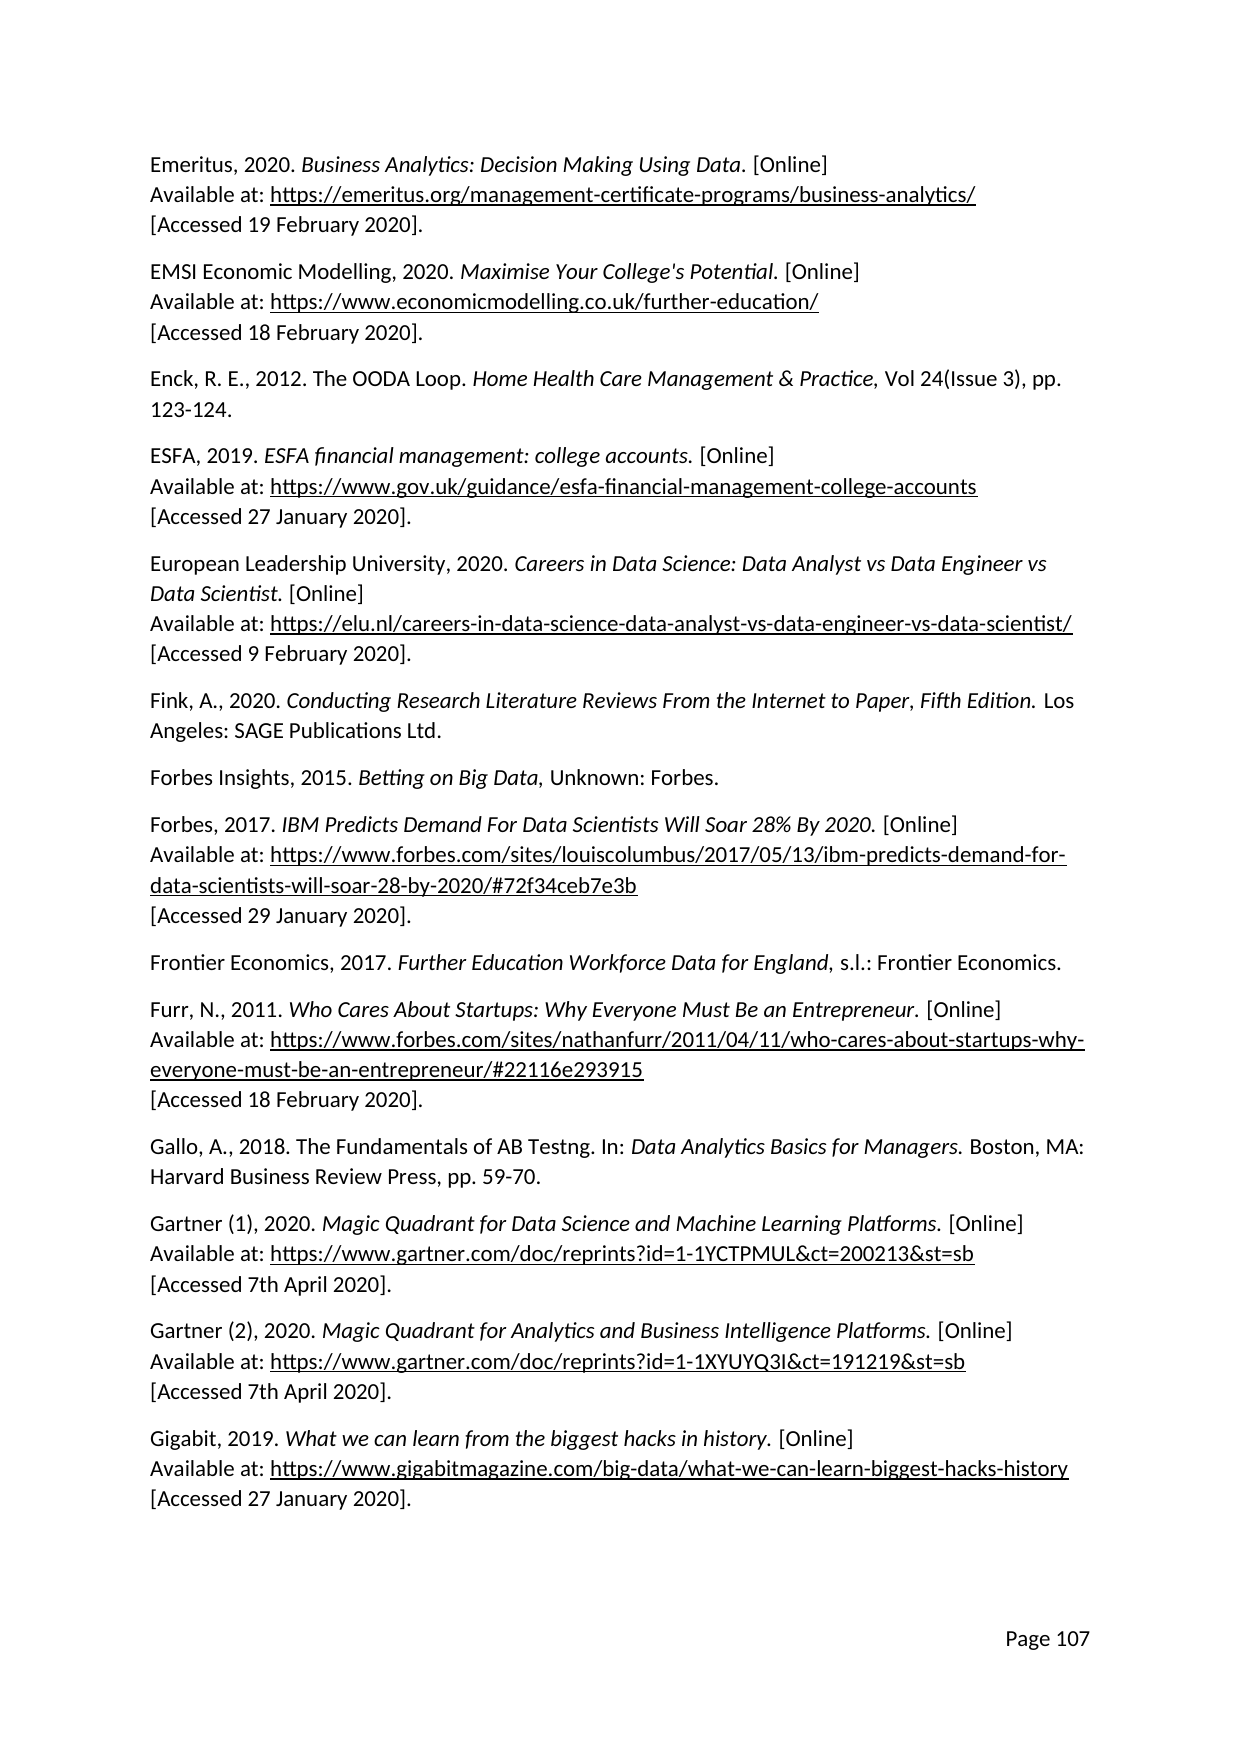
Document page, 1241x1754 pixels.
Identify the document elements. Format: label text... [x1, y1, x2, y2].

text Gallo, A., 2018. The Fundamentals of AB Testng. In: Data Analytics Basics for Managers. Boston, MA: Harvard Business Review Press, pp. 59-70. [150, 1132, 1090, 1191]
text Frontier Economics, 2017. Further Education Workforce Data for England, s.l.: Frontier Economics. [150, 948, 1090, 976]
text Gartner (1), 2020. Magic Quadrant for Data Science and Machine Learning Platforms. [Online] Available at: https://www.gartner.com/doc/reprints?id=1-1YCTPMUL&ct=200213&st=sb [Accessed 7th April 2020]. [150, 1209, 1090, 1298]
text Gartner (2), 2020. Magic Quadrant for Analytics and Business Intelligence Platforms. [Online] Available at: https://www.gartner.com/doc/reprints?id=1-1XYUYQ3I&ct=191219&st=sb [Accessed 7th April 2020]. [150, 1317, 1090, 1405]
text EMSI Economic Modelling, 2020. Maximise Your College's Potential. [Online] Available at: https://www.economicmodelling.co.uk/further-education/ [Accessed 18 February 2020]. [150, 257, 1090, 346]
text Emeritus, 2020. Business Analytics: Decision Making Using Data. [Online] Available at: https://emeritus.org/management-certificate-programs/business-analytics/ [Accessed 19 February 2020]. [150, 150, 1090, 238]
text ESFA, 2019. ESFA financial management: college accounts. [Online] Available at: https://www.gov.uk/guidance/esfa-financial-management-college-accounts [Accessed 27 January 2020]. [150, 442, 1090, 530]
text Forbes Insights, 2015. Betting on Big Data, Unknown: Forbes. [150, 763, 1090, 792]
text Forbes, 2017. IBM Predicts Demand For Data Scientists Will Soar 28% By 2020. [Online] Available at: https://www.forbes.com/sites/louiscolumbus/2017/05/13/ibm-predicts-demand-for-data-scientists-will-soar-28-by-2020/#72f34ceb7e3b [Accessed 29 January 2020]. [150, 810, 1090, 929]
text Fink, A., 2020. Conducting Research Literature Reviews From the Internet to Paper, Fifth Edition. Los Angeles: SAGE Publications Ltd. [150, 686, 1090, 745]
text Enck, R. E., 2012. The OODA Loop. Home Health Care Management & Practice, Vol 24(Issue 3), pp. 123-124. [150, 364, 1090, 423]
text European Leadership University, 2020. Careers in Data Science: Data Analyst vs Data Engineer vs Data Scientist. [Online] Available at: https://elu.nl/careers-in-data-science-data-analyst-vs-data-engineer-vs-data-scientist/ [Accessed 9 February 2020]. [150, 549, 1090, 668]
text Furr, N., 2011. Who Cares About Startups: Why Everyone Must Be an Entrepreneur. [Online] Available at: https://www.forbes.com/sites/nathanfurr/2011/04/11/who-cares-about-startups-why-everyone-must-be-an-entrepreneur/#22116e293915 [Accessed 18 February 2020]. [150, 995, 1090, 1113]
text Gigabit, 2019. What we can learn from the biggest hacks in history. [Online] Available at: https://www.gigabitmagazine.com/big-data/what-we-can-learn-biggest-hacks-history [Accessed 27 January 2020]. [150, 1424, 1090, 1512]
